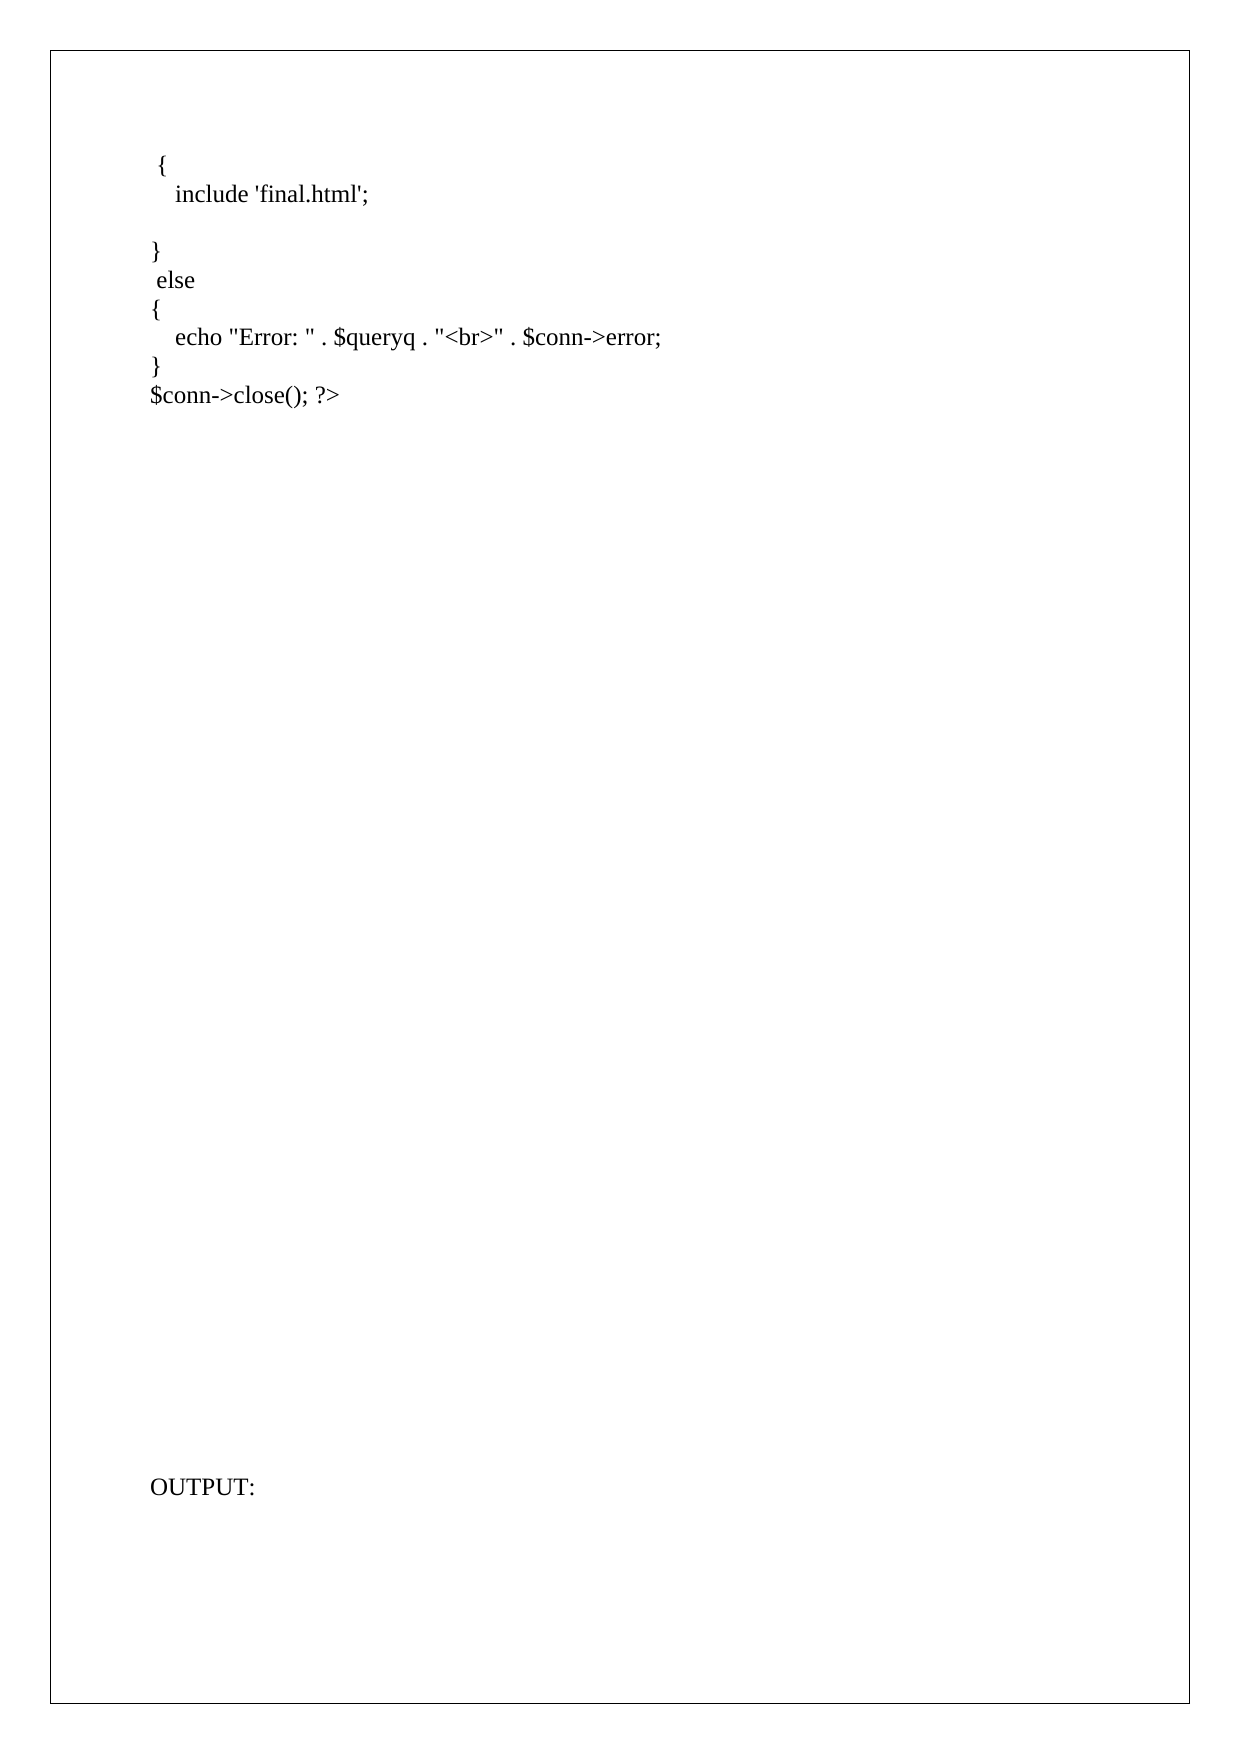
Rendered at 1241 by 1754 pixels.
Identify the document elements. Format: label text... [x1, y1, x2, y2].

text { [150, 150, 1090, 179]
text echo "Error: " . $queryq . "<br>" . $conn->error; [150, 322, 1090, 351]
text } [150, 236, 1090, 265]
text OUTPUT: [150, 1472, 1090, 1501]
text { [150, 294, 1090, 322]
text include 'final.html'; [150, 179, 1090, 207]
text else [150, 265, 1090, 294]
text } [150, 351, 1090, 380]
text $conn->close(); ?> [150, 380, 1090, 409]
